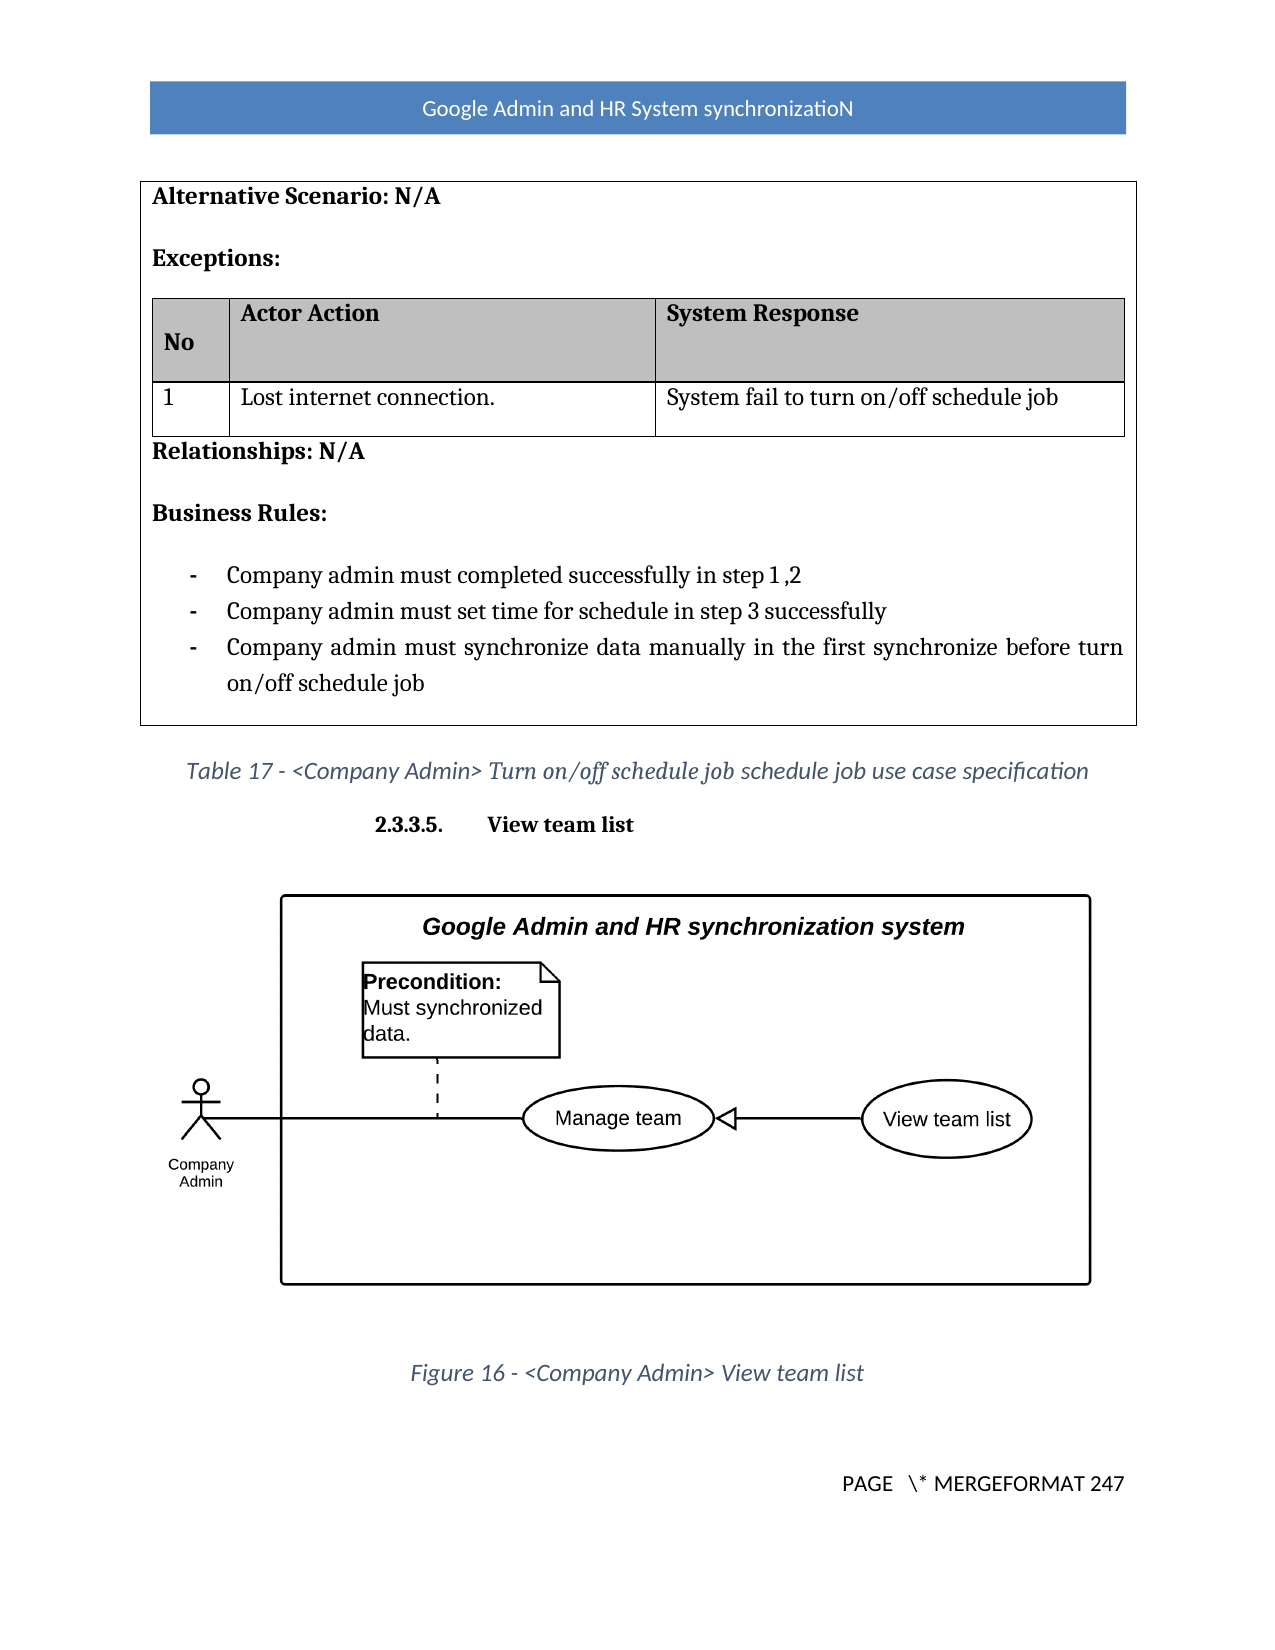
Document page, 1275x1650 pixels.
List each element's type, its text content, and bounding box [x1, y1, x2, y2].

text Table 17 - <Company Admin> Turn on/off schedule job schedule job use case specification [150, 756, 1125, 786]
text Figure 16 - <Company Admin> View team list [150, 1357, 1125, 1387]
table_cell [141, 182, 1136, 725]
picture [150, 862, 1125, 1324]
subtitle View team list [375, 811, 1125, 838]
